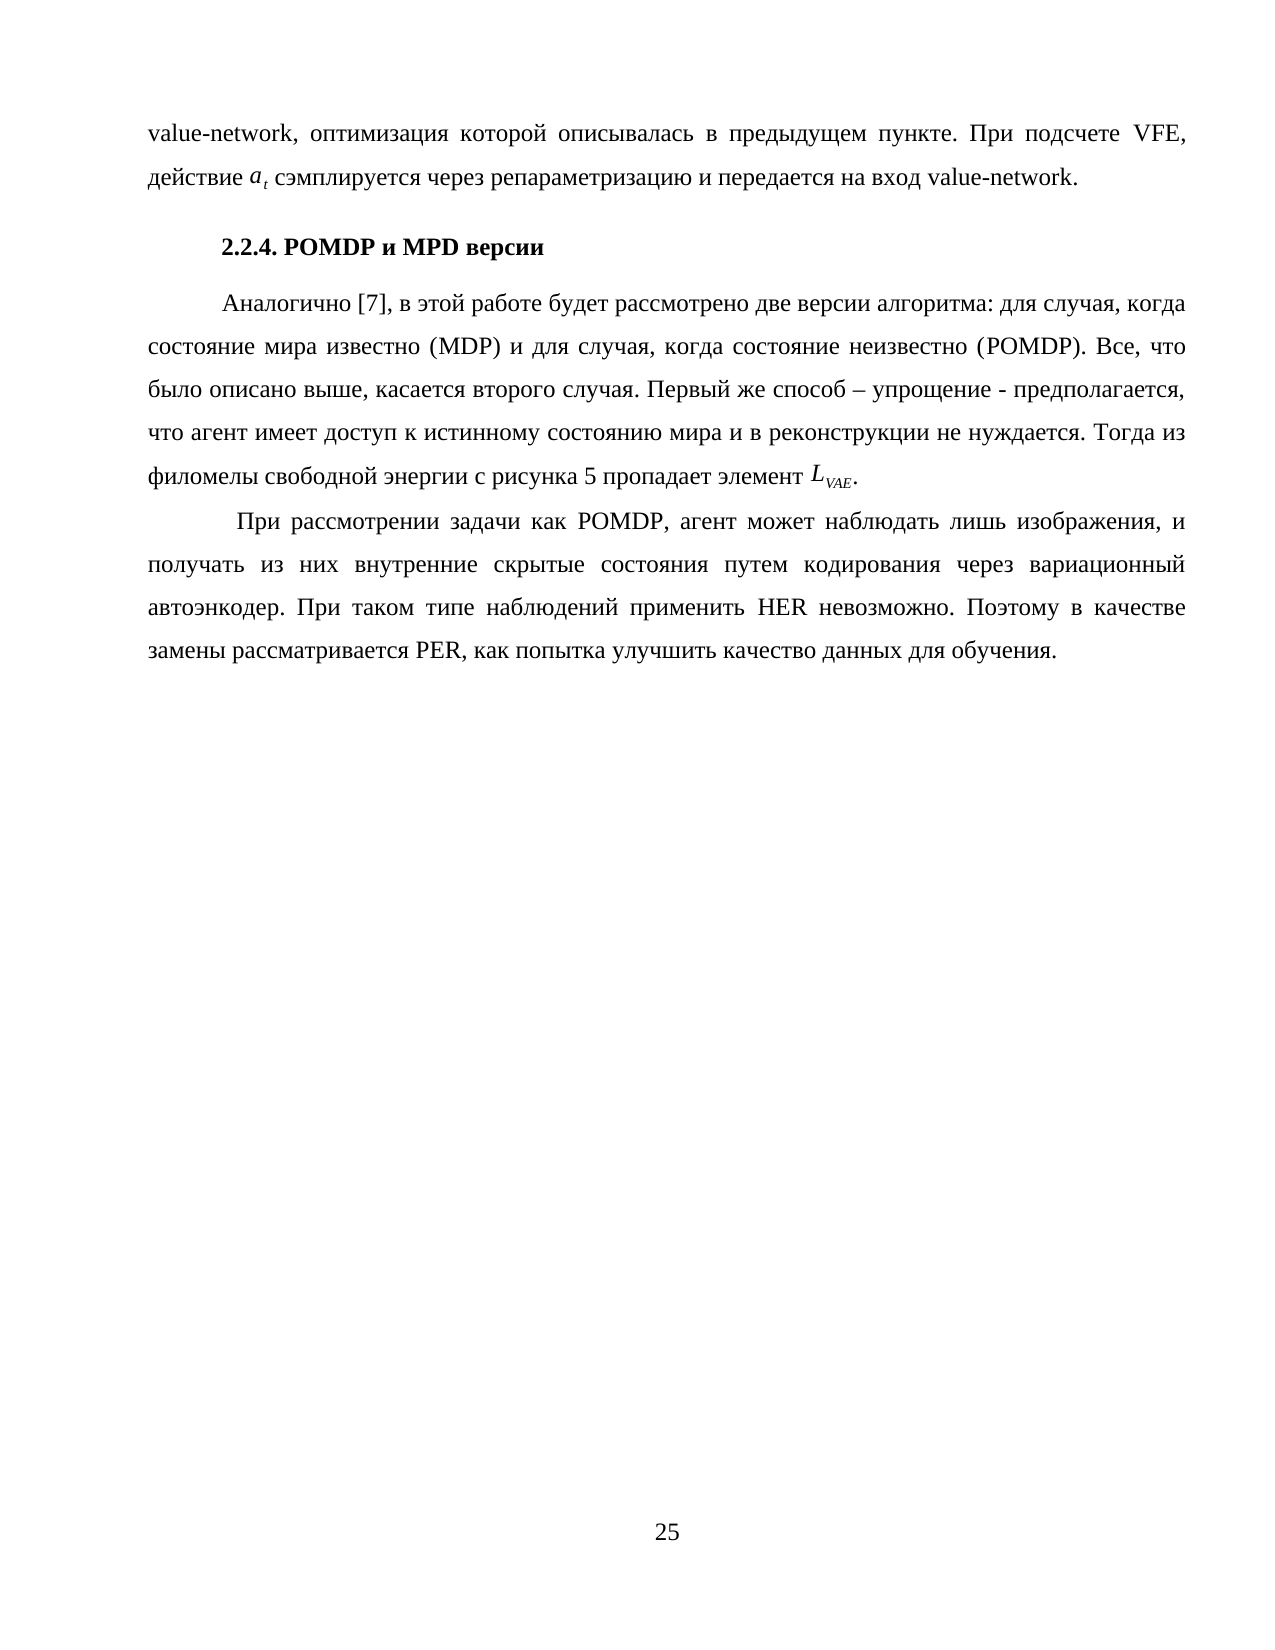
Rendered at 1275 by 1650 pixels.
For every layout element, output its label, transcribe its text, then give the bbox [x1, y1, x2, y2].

text Аналогично [7], в этой работе будет рассмотрено две версии алгоритма: для случая, когда состояние мира известно (MDP) и для случая, когда состояние неизвестно (POMDP). Все, что было описано выше, касается второго случая. Первый же способ – упрощение - предполагается, что агент имеет доступ к истинному состоянию мира и в реконструкции не нуждается. Тогда из филомелы свободной энергии с рисунка 5 пропадает элемент . [148, 288, 1186, 491]
text 2.2.4. POMDP и MPD версии [148, 232, 1186, 261]
text При рассмотрении задачи как POMDP, агент может наблюдать лишь изображения, и получать из них внутренние скрытые состояния путем кодирования через вариационный автоэнкодер. При таком типе наблюдений применить HER невозможно. Поэтому в качестве замены рассматривается PER, как попытка улучшить качество данных для обучения. [148, 506, 1186, 664]
